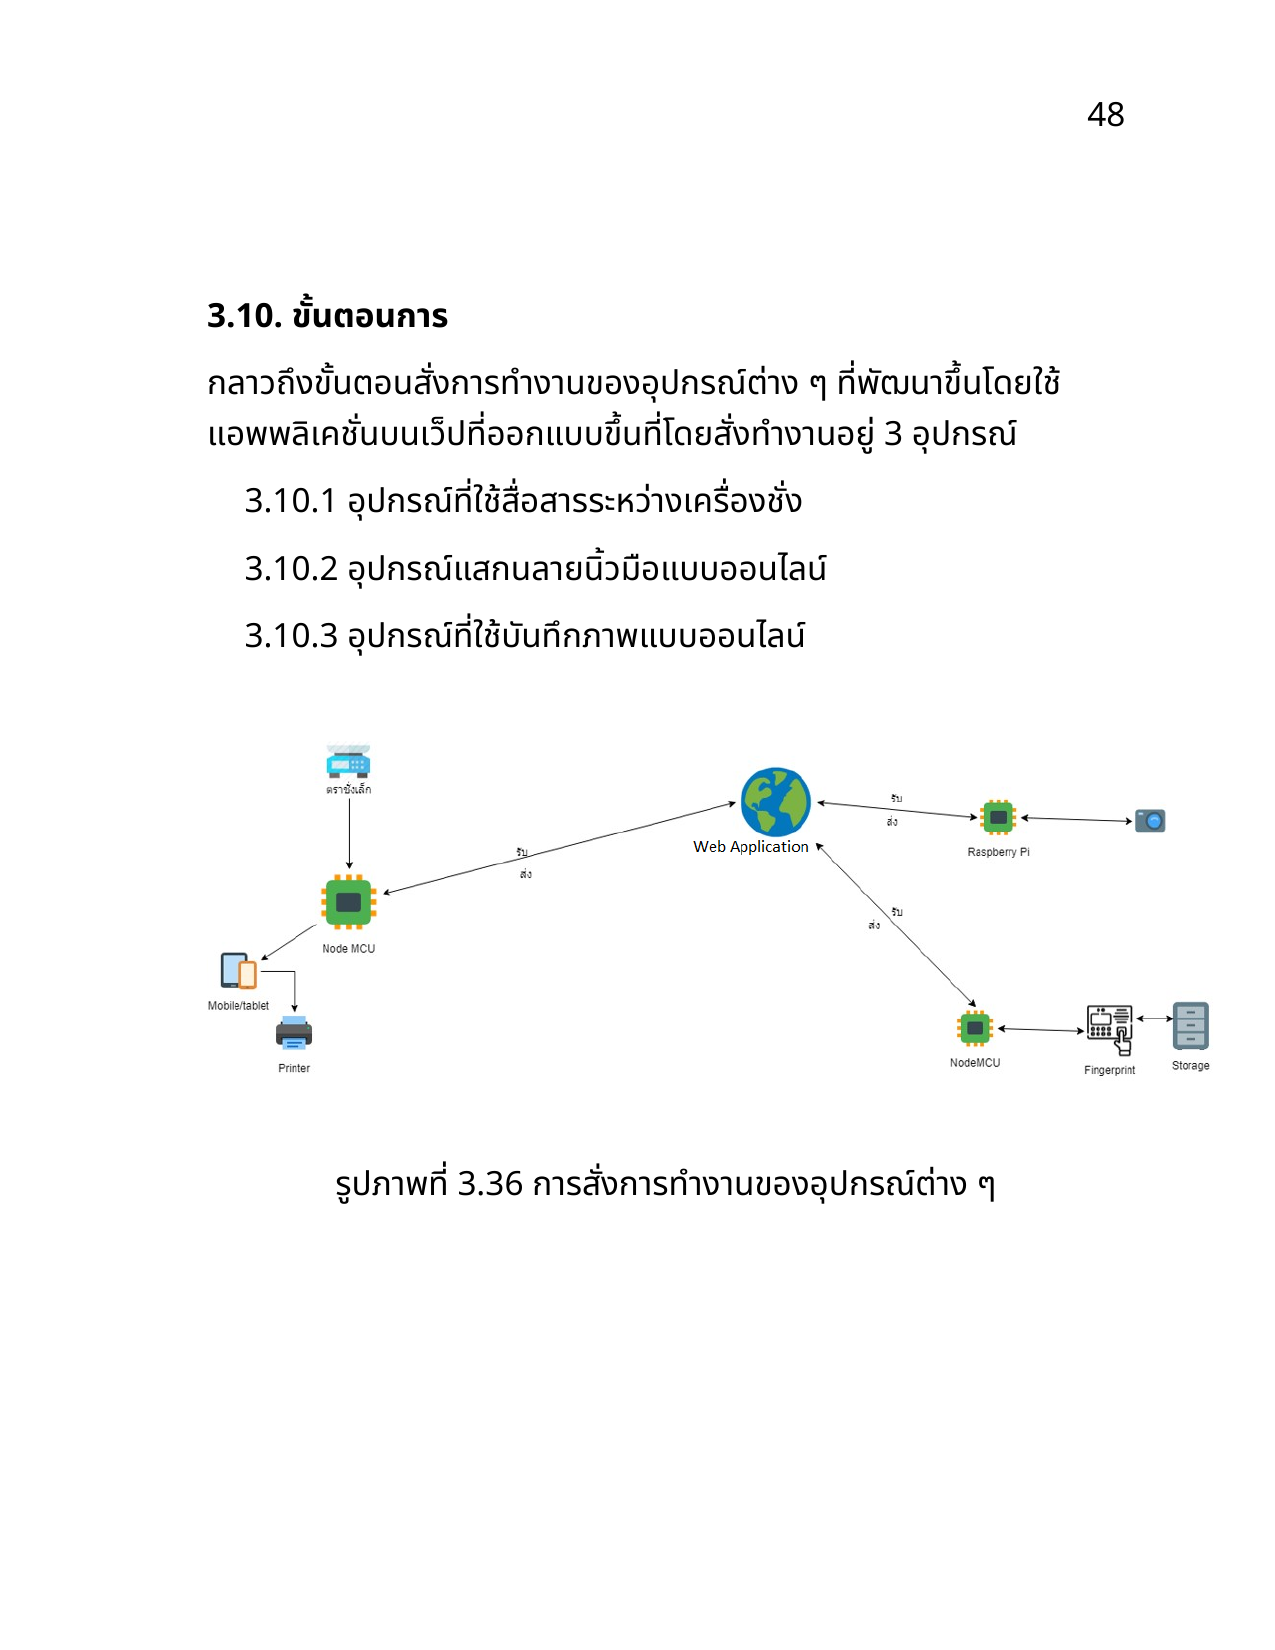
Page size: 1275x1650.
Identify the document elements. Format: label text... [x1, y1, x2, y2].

text 3.10. ขั้นตอนการ [207, 292, 1125, 343]
picture [206, 741, 1218, 1143]
text 3.10.3 อุปกรณ์ที่ใช้บันทึกภาพแบบออนไลน์ [244, 612, 1125, 662]
text 3.10.2 อุปกรณ์แสกนลายนิ้วมือแบบออนไลน์ [244, 544, 1125, 595]
text 3.10.1 อุปกรณ์ที่ใช้สื่อสารระหว่างเครื่องชั่ง [244, 477, 1125, 528]
text รูปภาพที่ 3.36 การสั่งการทำงานของอุปกรณ์ต่าง ๆ [207, 1160, 1125, 1210]
text กลาวถึงขั้นตอนสั่งการทำงานของอุปกรณ์ต่าง ๆ ที่พัฒนาขึ้นโดยใช้ แอพพลิเคชั่นบนเว็ปที่ออกแบบขึ้นที่โดยสั่งทำงานอยู่ 3 อุปกรณ์ [207, 359, 1125, 460]
